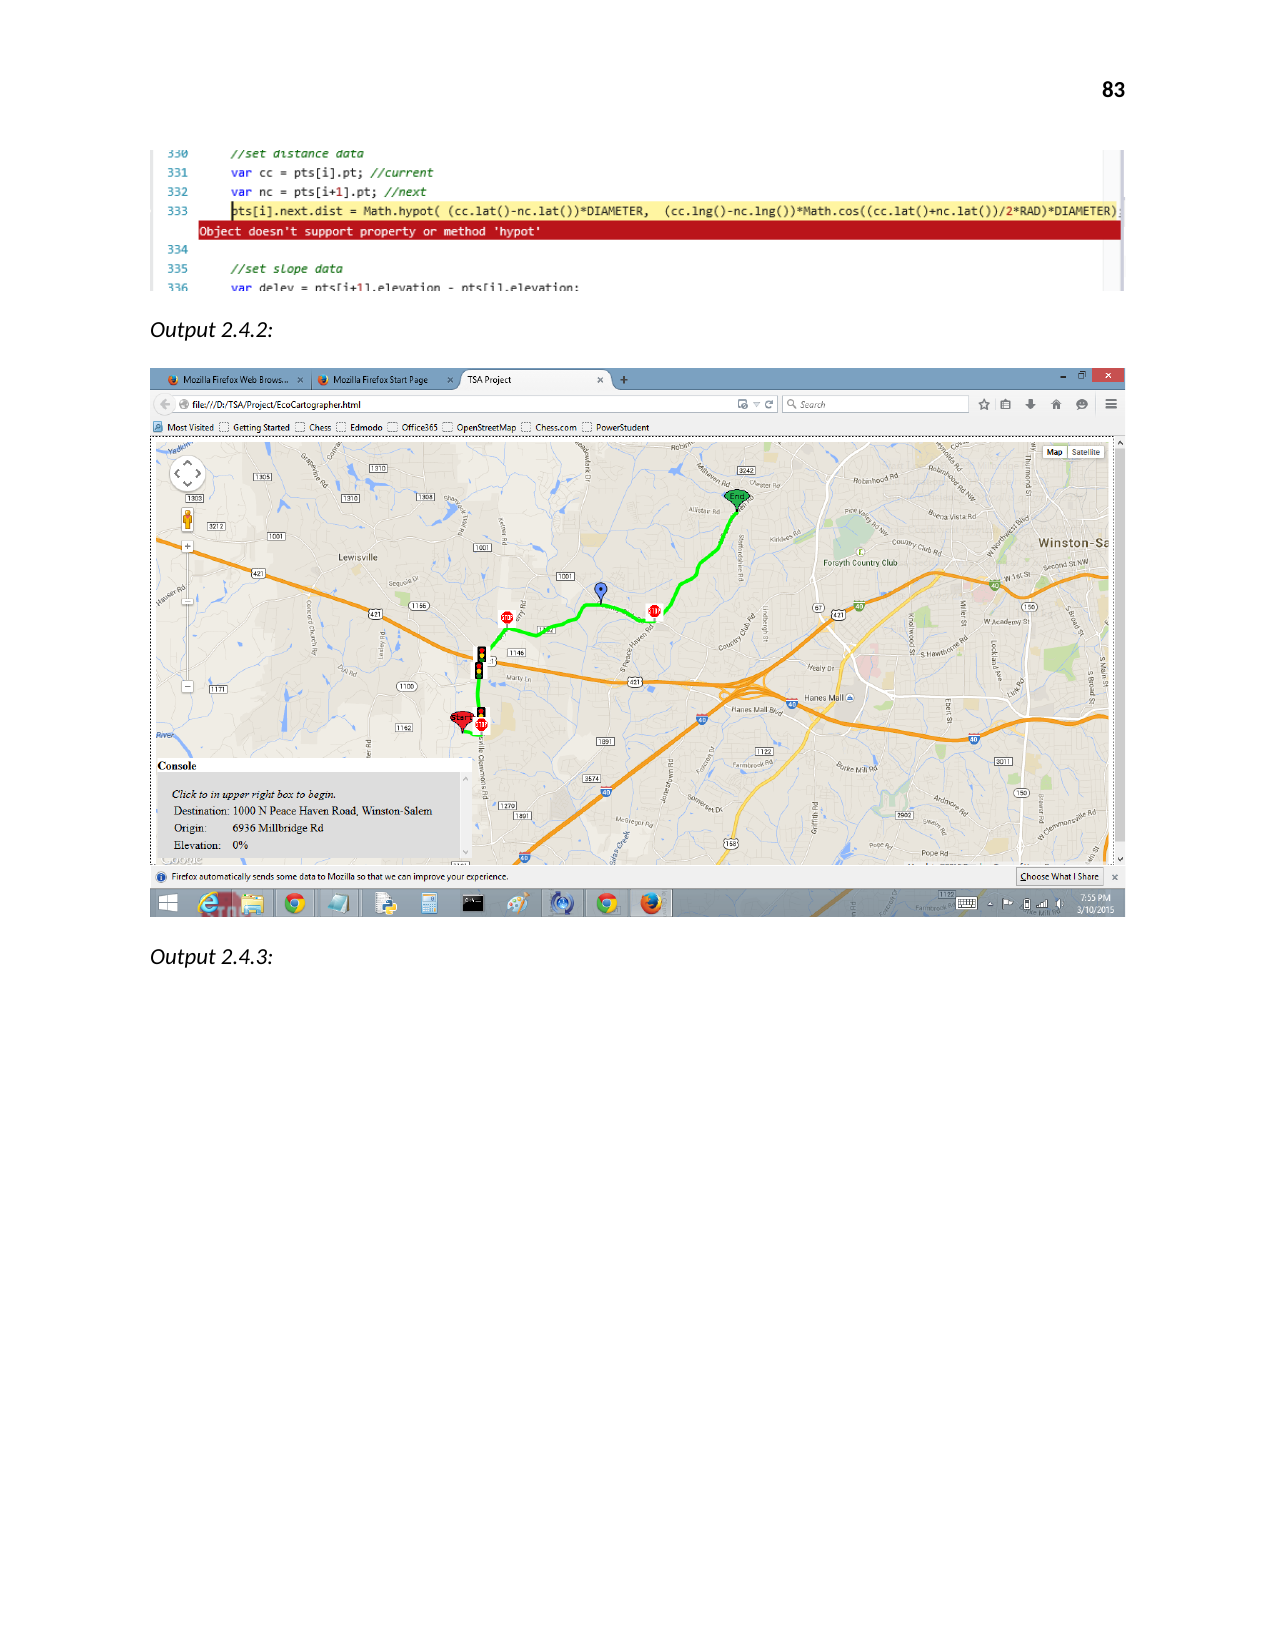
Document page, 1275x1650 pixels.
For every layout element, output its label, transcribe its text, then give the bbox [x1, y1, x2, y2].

text Output 2.4.2: [150, 316, 1125, 344]
picture [150, 368, 1125, 917]
picture [150, 150, 1125, 291]
text Output 2.4.3: [150, 942, 1125, 970]
